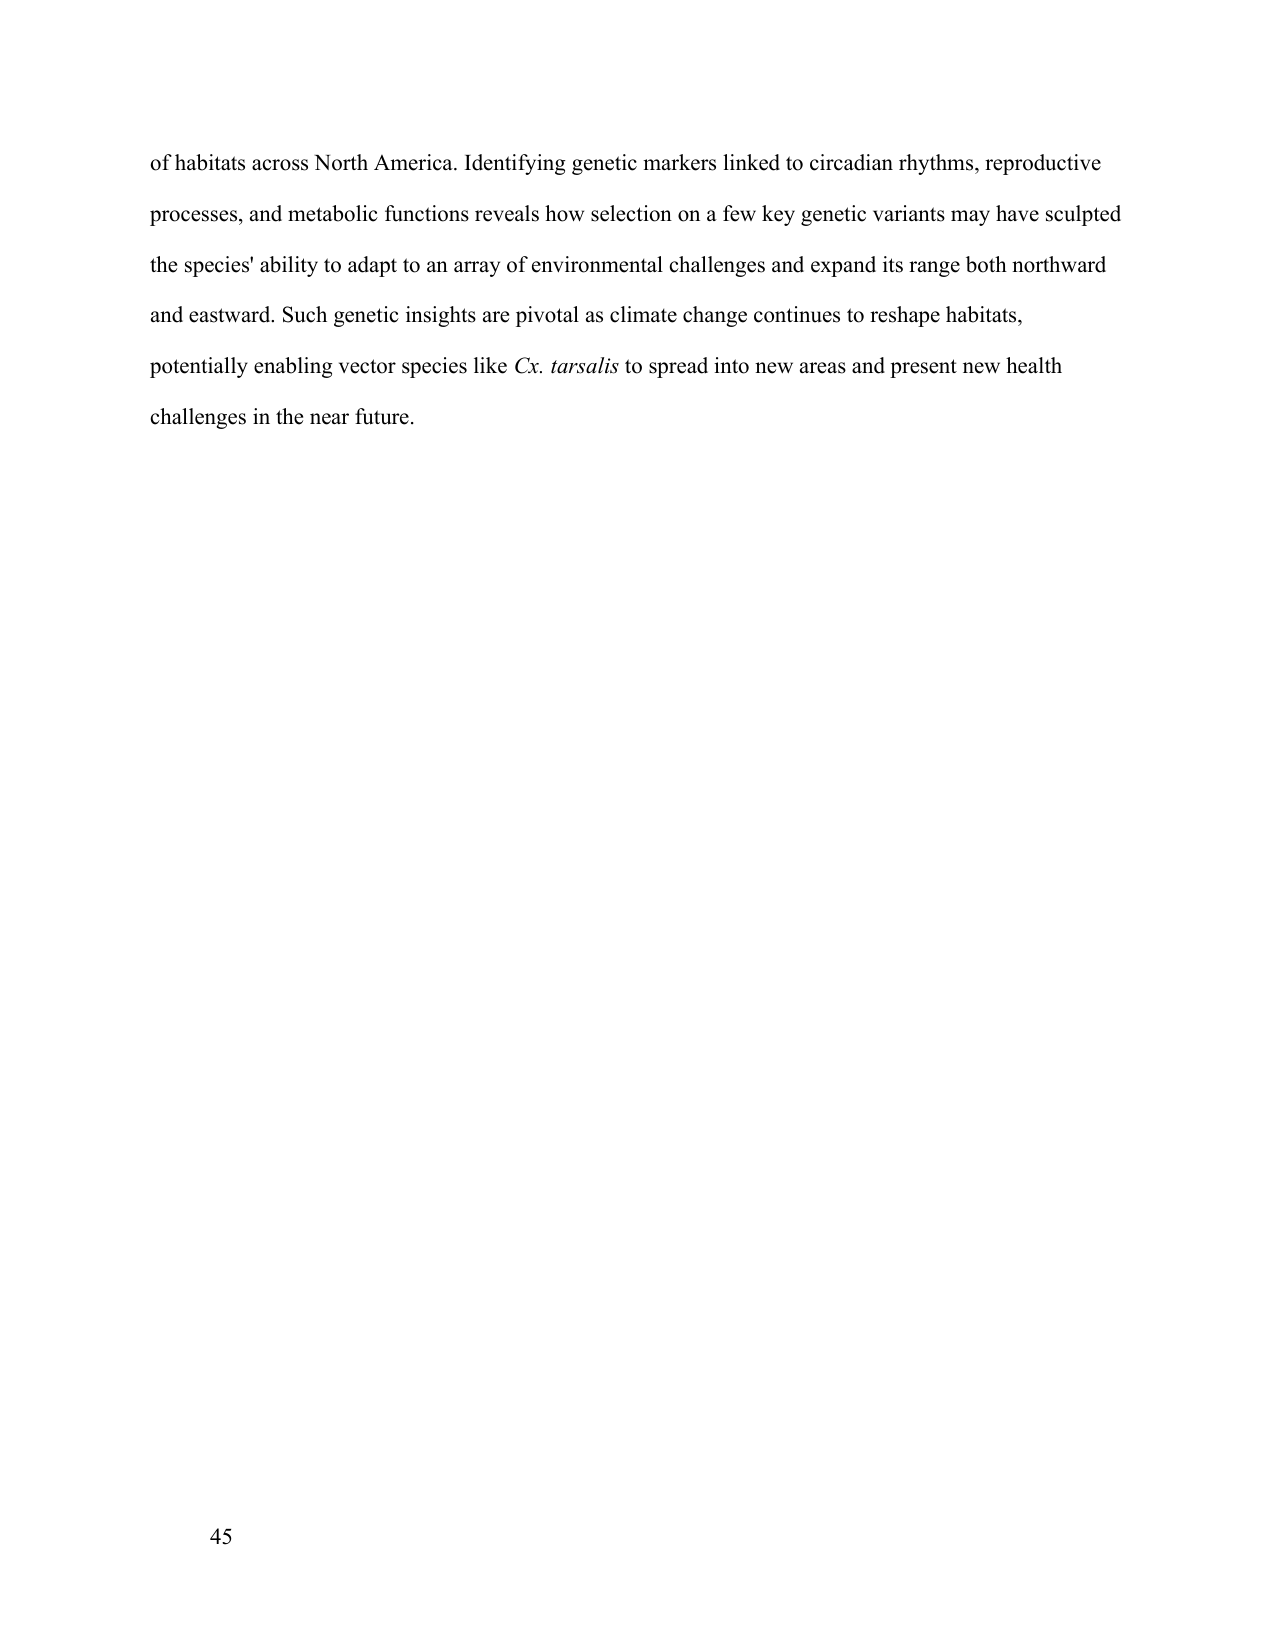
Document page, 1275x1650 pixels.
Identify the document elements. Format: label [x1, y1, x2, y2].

text [150, 150, 1125, 429]
